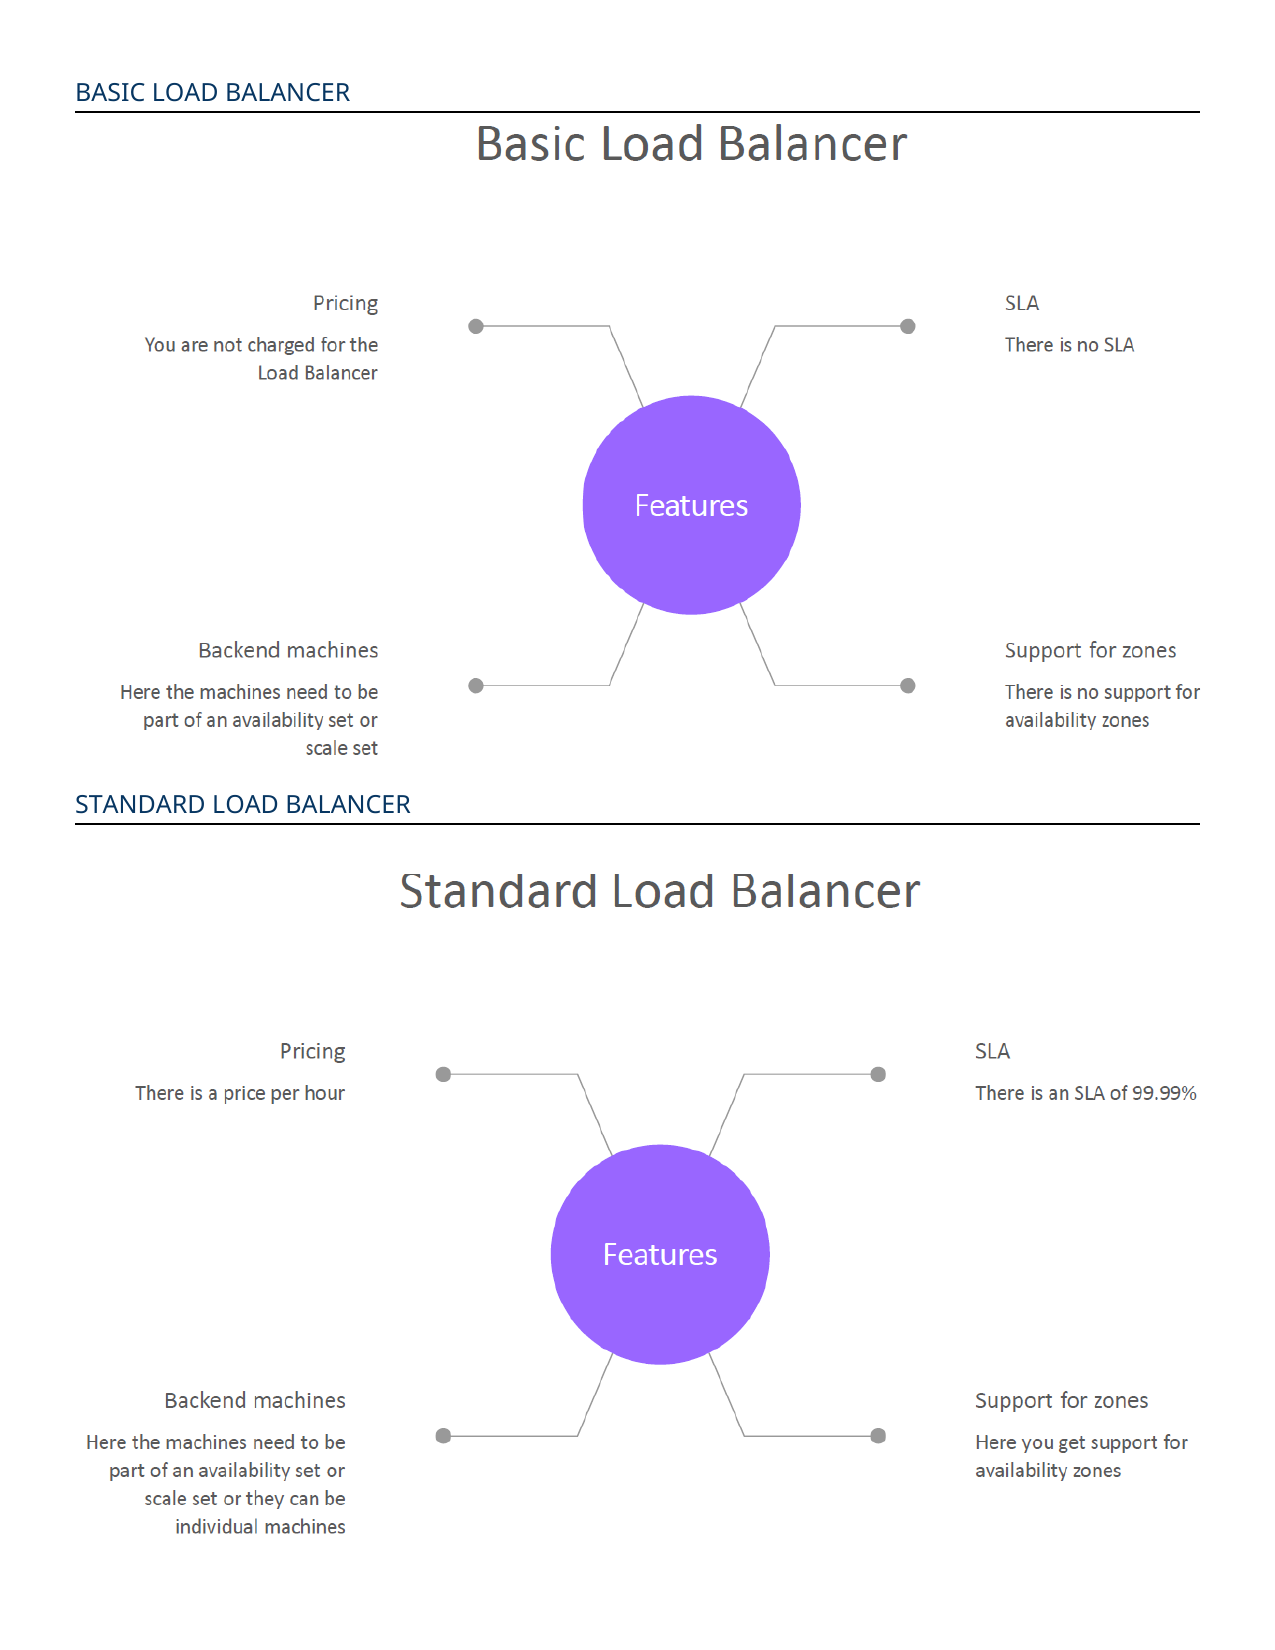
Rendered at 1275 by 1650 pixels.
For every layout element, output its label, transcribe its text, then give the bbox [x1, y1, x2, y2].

subtitle STANDARD LOAD BALANCER [75, 787, 1200, 823]
picture [75, 874, 1200, 1534]
picture [75, 115, 1200, 769]
subtitle BASIC LOAD BALANCER [75, 75, 1200, 111]
